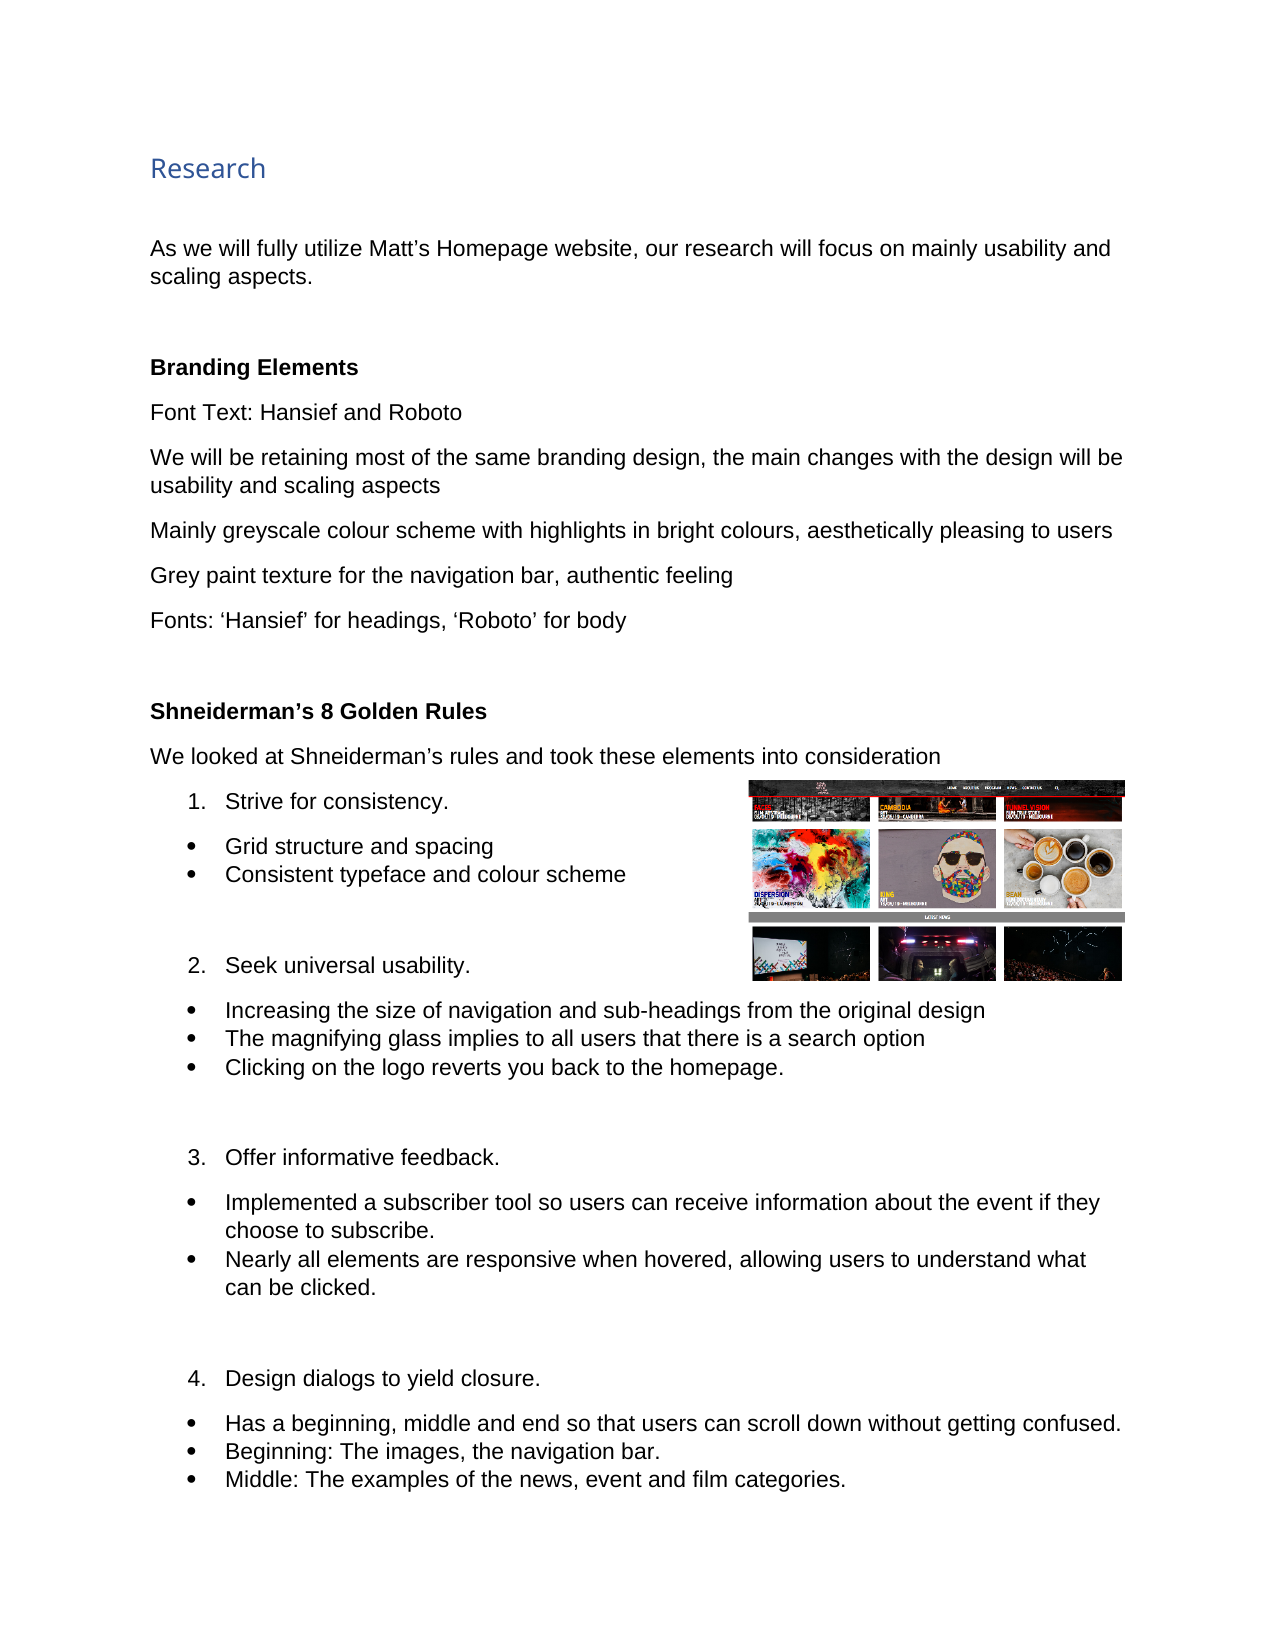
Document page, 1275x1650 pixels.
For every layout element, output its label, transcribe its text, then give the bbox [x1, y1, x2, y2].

list Offer informative feedback. [187, 1144, 1125, 1170]
text We will be retaining most of the same branding design, the main changes with the design will be usability and scaling aspects [150, 444, 1125, 498]
text We looked at Shneiderman’s rules and took these elements into consideration [150, 743, 1125, 769]
list Design dialogs to yield closure. [187, 1364, 1125, 1391]
subtitle Research [150, 150, 1125, 187]
text Grey paint texture for the navigation bar, authentic feeling [150, 562, 1125, 589]
list Clicking on the logo reverts you back to the homepage. [187, 1054, 1125, 1080]
text Fonts: ‘Hansief’ for headings, ‘Roboto’ for body [150, 607, 1125, 634]
list Nearly all elements are responsive when hovered, allowing users to understand what can be clicked. [187, 1246, 1125, 1301]
text Branding Elements [150, 353, 1125, 380]
list Beginning: The images, the navigation bar. [187, 1438, 1125, 1464]
text As we will fully utilize Matt’s Homepage website, our research will focus on mainly usability and scaling aspects. [150, 235, 1125, 290]
list Has a beginning, middle and end so that users can scroll down without getting confused. [187, 1409, 1125, 1436]
list Seek universal usability. [187, 952, 1125, 978]
list Implemented a subscriber tool so users can receive information about the event if they choose to subscribe. [187, 1189, 1125, 1244]
picture [748, 780, 1125, 788]
list Increasing the size of navigation and sub-headings from the original design [187, 997, 1125, 1023]
text Font Text: Hansief and Roboto [150, 399, 1125, 425]
list Strive for consistency. [187, 788, 1125, 814]
list Consistent typeface and colour scheme [187, 861, 1125, 888]
list Middle: The examples of the news, event and film categories. [187, 1466, 1125, 1493]
picture [748, 888, 1125, 952]
text Mainly greyscale colour scheme with highlights in bright colours, aesthetically pleasing to users [150, 517, 1125, 544]
picture [748, 814, 1125, 833]
list Grid structure and spacing [187, 833, 1125, 859]
text Shneiderman’s 8 Golden Rules [150, 698, 1125, 724]
list The magnifying glass implies to all users that there is a search option [187, 1025, 1125, 1052]
